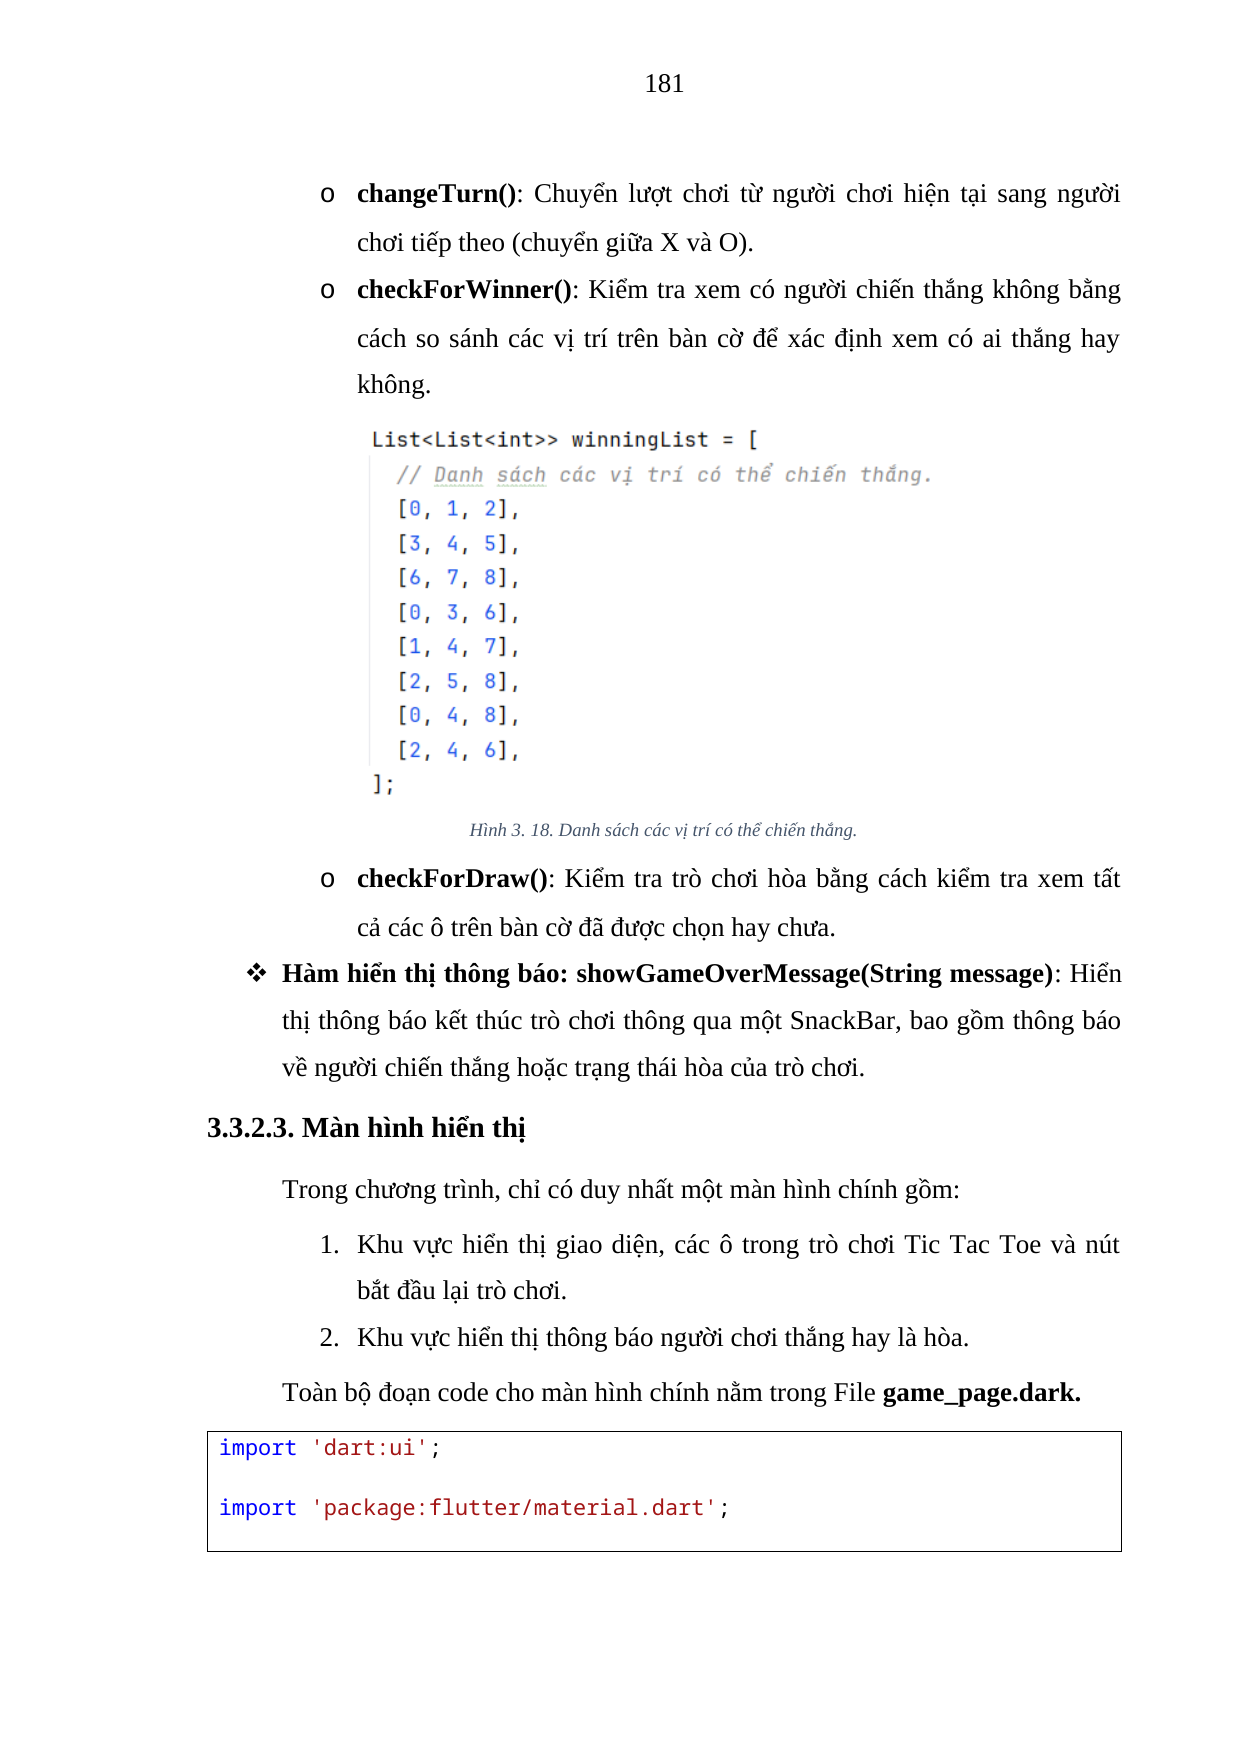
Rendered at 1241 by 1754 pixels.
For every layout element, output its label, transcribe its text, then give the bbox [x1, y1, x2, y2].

text Trong chương trình, chỉ có duy nhất một màn hình chính gồm: [207, 1173, 1122, 1204]
list changeTurn(): Chuyển lượt chơi từ người chơi hiện tại sang người chơi tiếp theo (chuyển giữa X và O). [319, 177, 1122, 257]
list checkForDraw(): Kiểm tra trò chơi hòa bằng cách kiểm tra xem tất cả các ô trên bàn cờ đã được chọn hay chưa. [319, 862, 1122, 942]
text Hình 3. 18. Danh sách các vị trí có thể chiến thắng. [207, 819, 1122, 841]
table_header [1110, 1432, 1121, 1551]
list checkForWinner(): Kiểm tra xem có người chiến thắng không bằng cách so sánh các vị trí trên bàn cờ để xác định xem có ai thắng hay không. [319, 273, 1122, 399]
picture [359, 423, 970, 811]
list Khu vực hiển thị thông báo người chơi thắng hay là hòa. [319, 1321, 1122, 1352]
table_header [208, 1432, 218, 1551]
text Toàn bộ đoạn code cho màn hình chính nằm trong File game_page.dark. [207, 1376, 1122, 1407]
list Hàm hiển thị thông báo: showGameOverMessage(String message): Hiển thị thông báo kết thúc trò chơi thông qua một SnackBar, bao gồm thông báo về người chiến thắng hoặc trạng thái hòa của trò chơi. [244, 957, 1122, 1082]
list Khu vực hiển thị giao diện, các ô trong trò chơi Tic Tac Toe và nút bắt đầu lại trò chơi. [319, 1228, 1122, 1306]
subtitle 3.3.2.3. Màn hình hiển thị [207, 1110, 1122, 1143]
